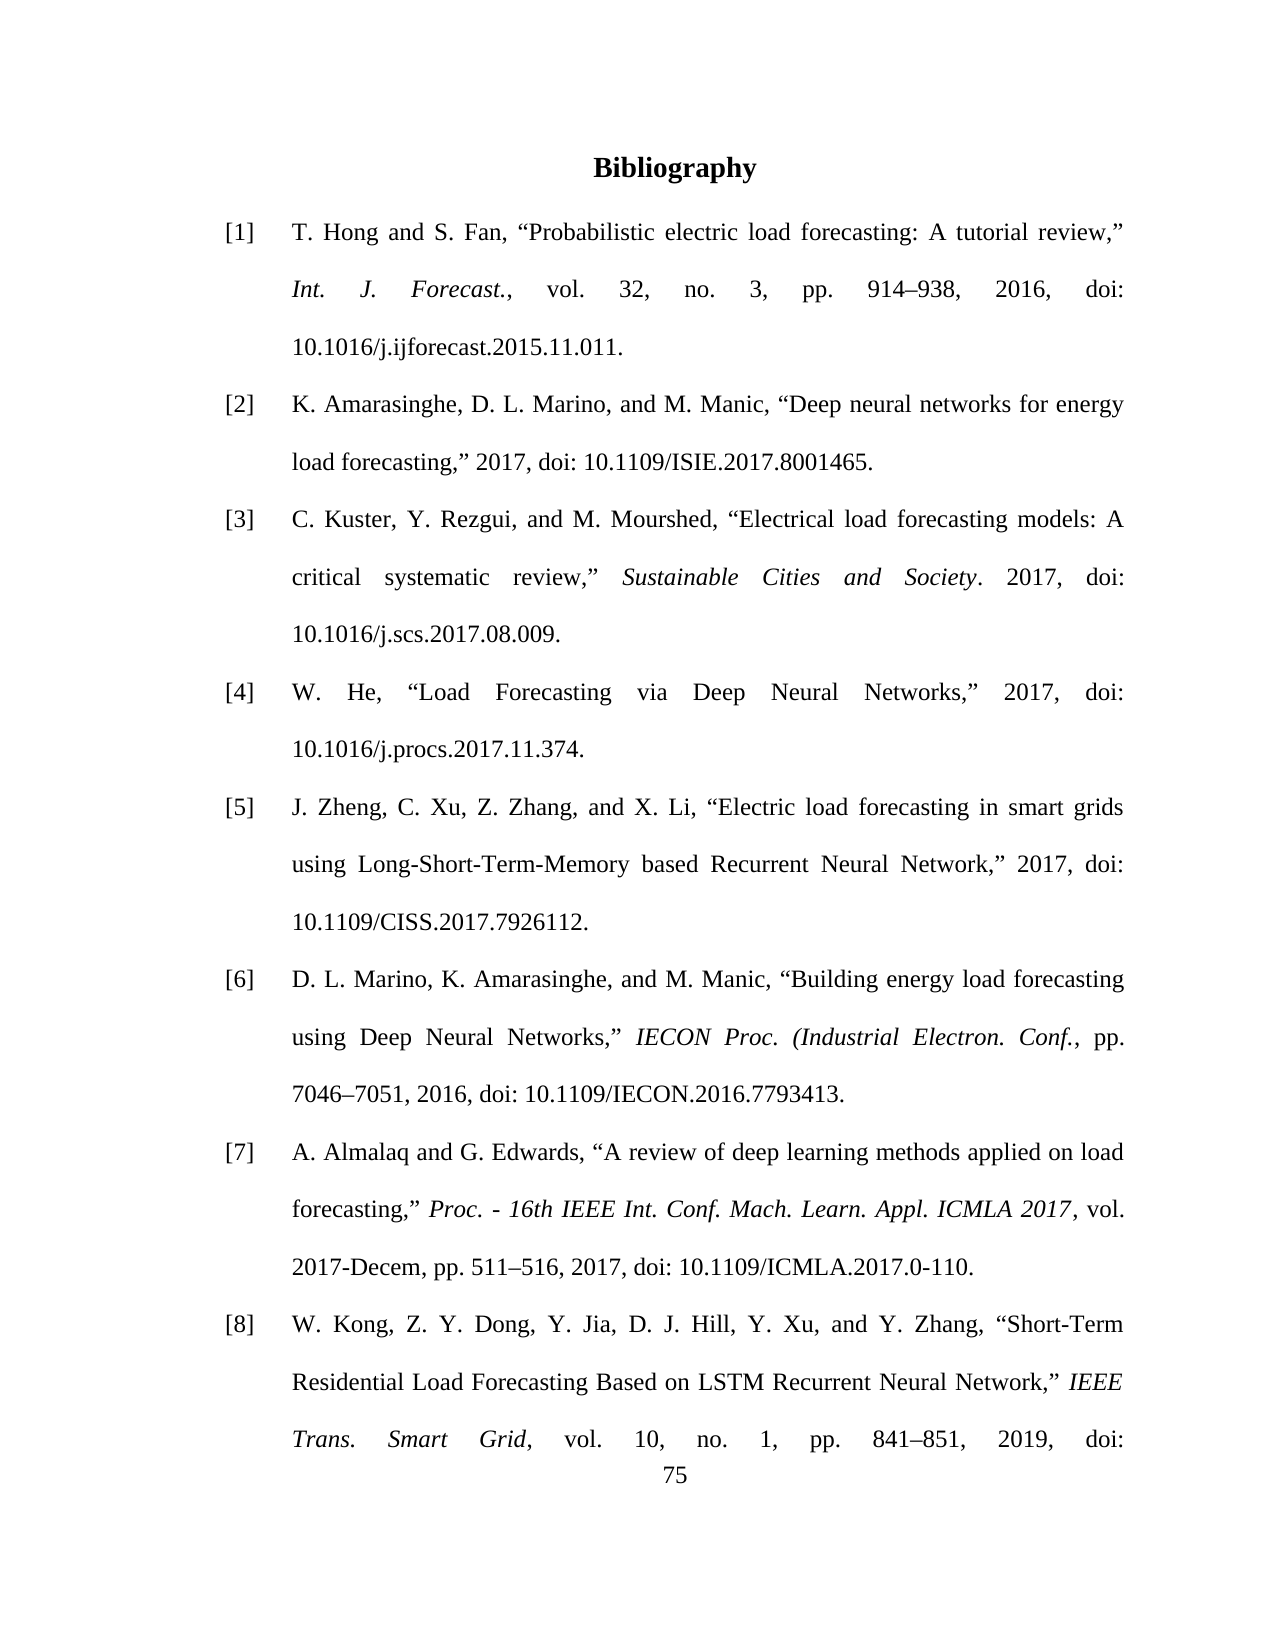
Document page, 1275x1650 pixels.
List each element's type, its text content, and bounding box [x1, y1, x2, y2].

text Bibliography [225, 150, 1125, 183]
text [2] K. Amarasinghe, D. L. Marino, and M. Manic, “Deep neural networks for energy load forecasting,” 2017, doi: 10.1109/ISIE.2017.8001465. [225, 389, 1125, 476]
text [4] W. He, “Load Forecasting via Deep Neural Networks,” 2017, doi: 10.1016/j.procs.2017.11.374. [225, 677, 1125, 763]
text [1] T. Hong and S. Fan, “Probabilistic electric load forecasting: A tutorial review,” Int. J. Forecast., vol. 32, no. 3, pp. 914–938, 2016, doi: 10.1016/j.ijforecast.2015.11.011. [225, 217, 1125, 361]
text [3] C. Kuster, Y. Rezgui, and M. Mourshed, “Electrical load forecasting models: A critical systematic review,” Sustainable Cities and Society. 2017, doi: 10.1016/j.scs.2017.08.009. [225, 504, 1125, 648]
text [5] J. Zheng, C. Xu, Z. Zhang, and X. Li, “Electric load forecasting in smart grids using Long-Short-Term-Memory based Recurrent Neural Network,” 2017, doi: 10.1109/CISS.2017.7926112. [225, 792, 1125, 936]
text [6] D. L. Marino, K. Amarasinghe, and M. Manic, “Building energy load forecasting using Deep Neural Networks,” IECON Proc. (Industrial Electron. Conf., pp. 7046–7051, 2016, doi: 10.1109/IECON.2016.7793413. [225, 964, 1125, 1108]
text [225, 1309, 1125, 1453]
text [7] A. Almalaq and G. Edwards, “A review of deep learning methods applied on load forecasting,” Proc. - 16th IEEE Int. Conf. Mach. Learn. Appl. ICMLA 2017, vol. 2017-Decem, pp. 511–516, 2017, doi: 10.1109/ICMLA.2017.0-110. [225, 1137, 1125, 1281]
